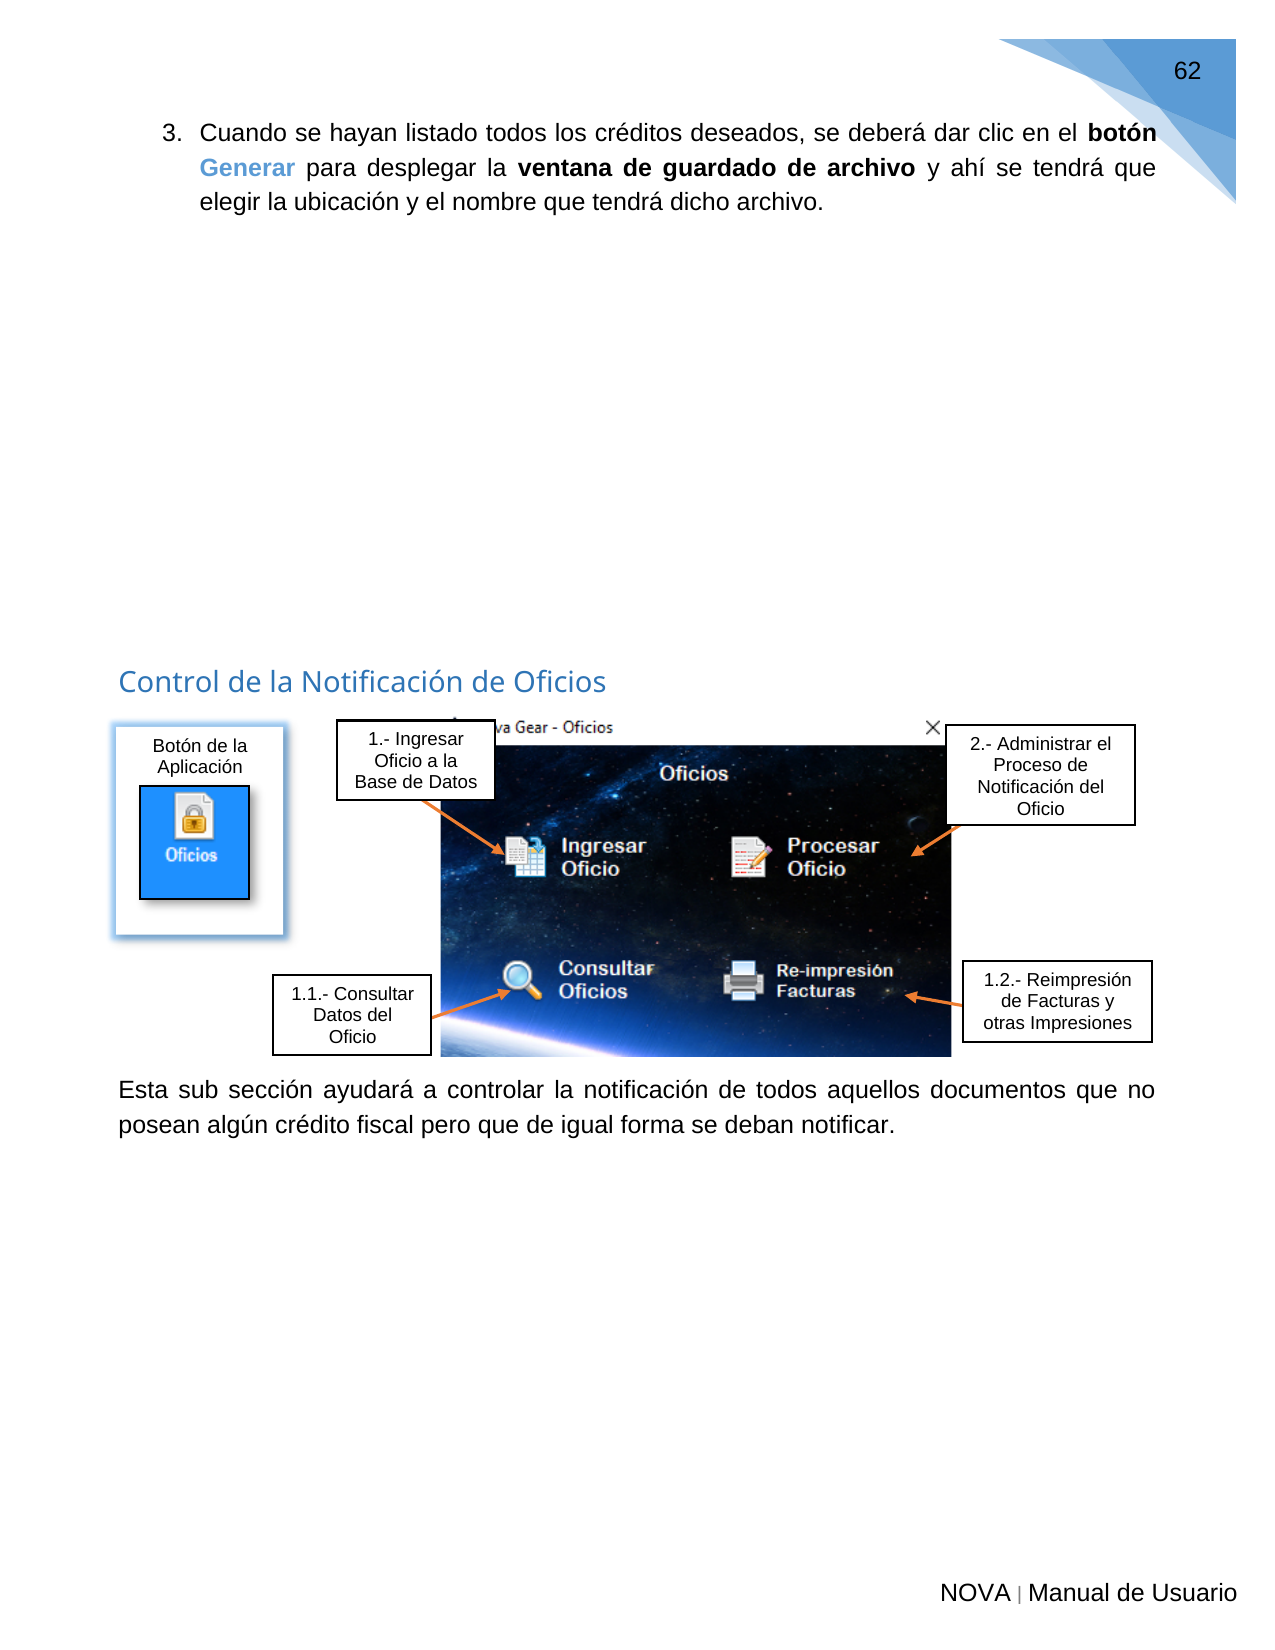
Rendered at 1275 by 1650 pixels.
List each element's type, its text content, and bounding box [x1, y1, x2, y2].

text Esta sub sección ayudará a controlar la notificación de todos aquellos documentos que no posean algún crédito fiscal pero que de igual forma se deban notificar. [118, 1075, 1157, 1138]
picture [440, 713, 952, 1057]
list Cuando se hayan listado todos los créditos deseados, se deberá dar clic en el botón Generar para desplegar la ventana de guardado de archivo y ahí se tendrá que elegir la ubicación y el nombre que tendrá dicho archivo. [162, 118, 1157, 216]
picture [141, 787, 248, 898]
picture [997, 39, 1236, 205]
subtitle Control de la Notificación de Oficios [118, 661, 1157, 701]
